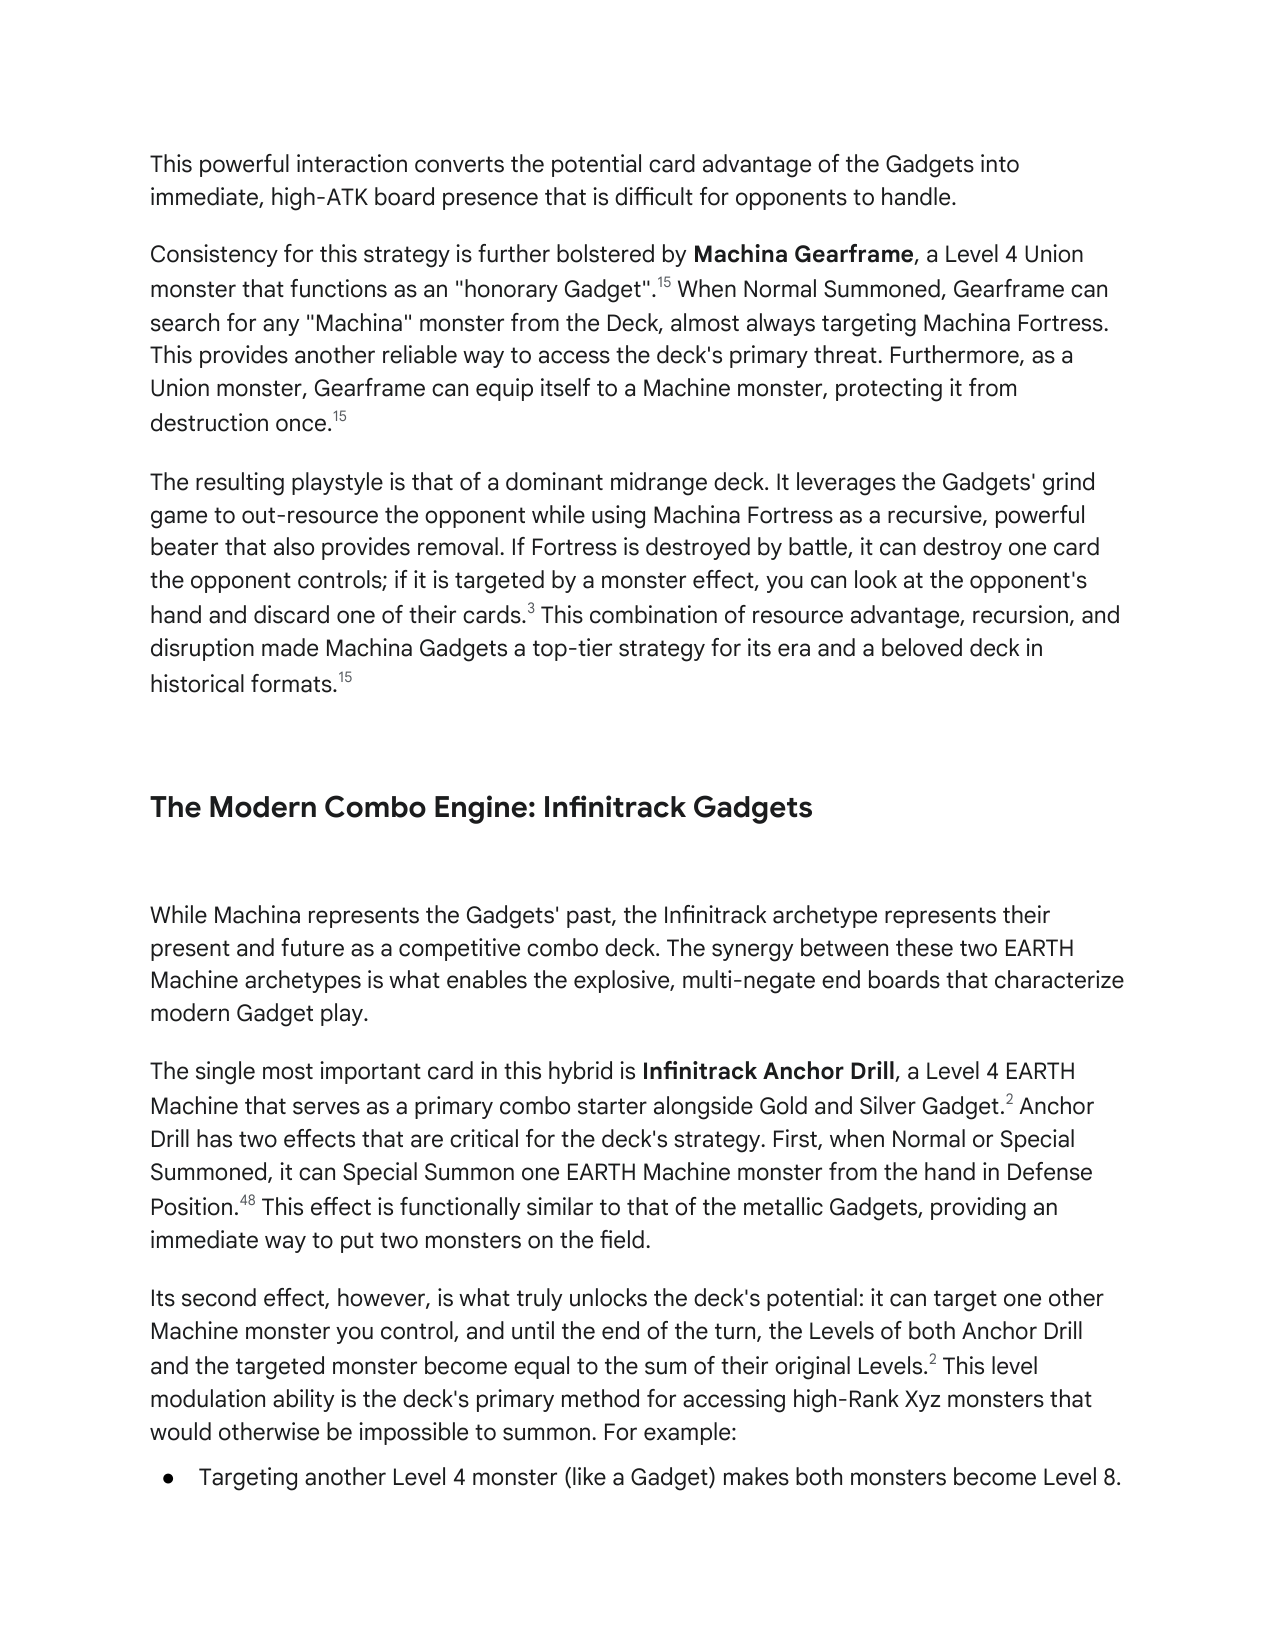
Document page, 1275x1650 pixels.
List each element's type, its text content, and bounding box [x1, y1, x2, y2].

text The single most important card in this hybrid is Infinitrack Anchor Drill, a Level 4 EARTH Machine that serves as a primary combo starter alongside Gold and Silver Gadget.2 Anchor Drill has two effects that are critical for the deck's strategy. First, when Normal or Special Summoned, it can Special Summon one EARTH Machine monster from the hand in Defense Position.48 This effect is functionally similar to that of the metallic Gadgets, providing an immediate way to put two monsters on the field. [150, 1057, 1125, 1255]
text The resulting playstyle is that of a dominant midrange deck. It leverages the Gadgets' grind game to out-resource the opponent while using Machina Fortress as a recursive, powerful beater that also provides removal. If Fortress is destroyed by battle, it can destroy one card the opponent controls; if it is targeted by a monster effect, you can look at the opponent's hand and discard one of their cards.3 This combination of resource advantage, recursion, and disruption made Machina Gadgets a top-tier strategy for its era and a beloved deck in historical formats.15 [150, 468, 1125, 699]
text Its second effect, however, is what truly unlocks the deck's potential: it can target one other Machine monster you control, and until the end of the turn, the Levels of both Anchor Drill and the targeted monster become equal to the sum of their original Levels.2 This level modulation ability is the deck's primary method for accessing high-Rank Xyz monsters that would otherwise be impossible to summon. For example: [150, 1284, 1125, 1447]
text While Machina represents the Gadgets' past, the Infinitrack archetype represents their present and future as a competitive combo deck. The synergy between these two EARTH Machine archetypes is what enables the explosive, multi-negate end boards that characterize modern Gadget play. [150, 901, 1125, 1028]
text Consistency for this strategy is further bolstered by Machina Gearframe, a Level 4 Union monster that functions as an "honorary Gadget".15 When Normal Summoned, Gearframe can search for any "Machina" monster from the Deck, almost always targeting Machina Fortress. This provides another reliable way to access the deck's primary threat. Furthermore, as a Union monster, Gearframe can equip itself to a Machine monster, protecting it from destruction once.15 [150, 240, 1125, 439]
subtitle The Modern Combo Engine: Infinitrack Gadgets [150, 789, 1125, 826]
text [150, 150, 1125, 211]
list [161, 1463, 1125, 1492]
